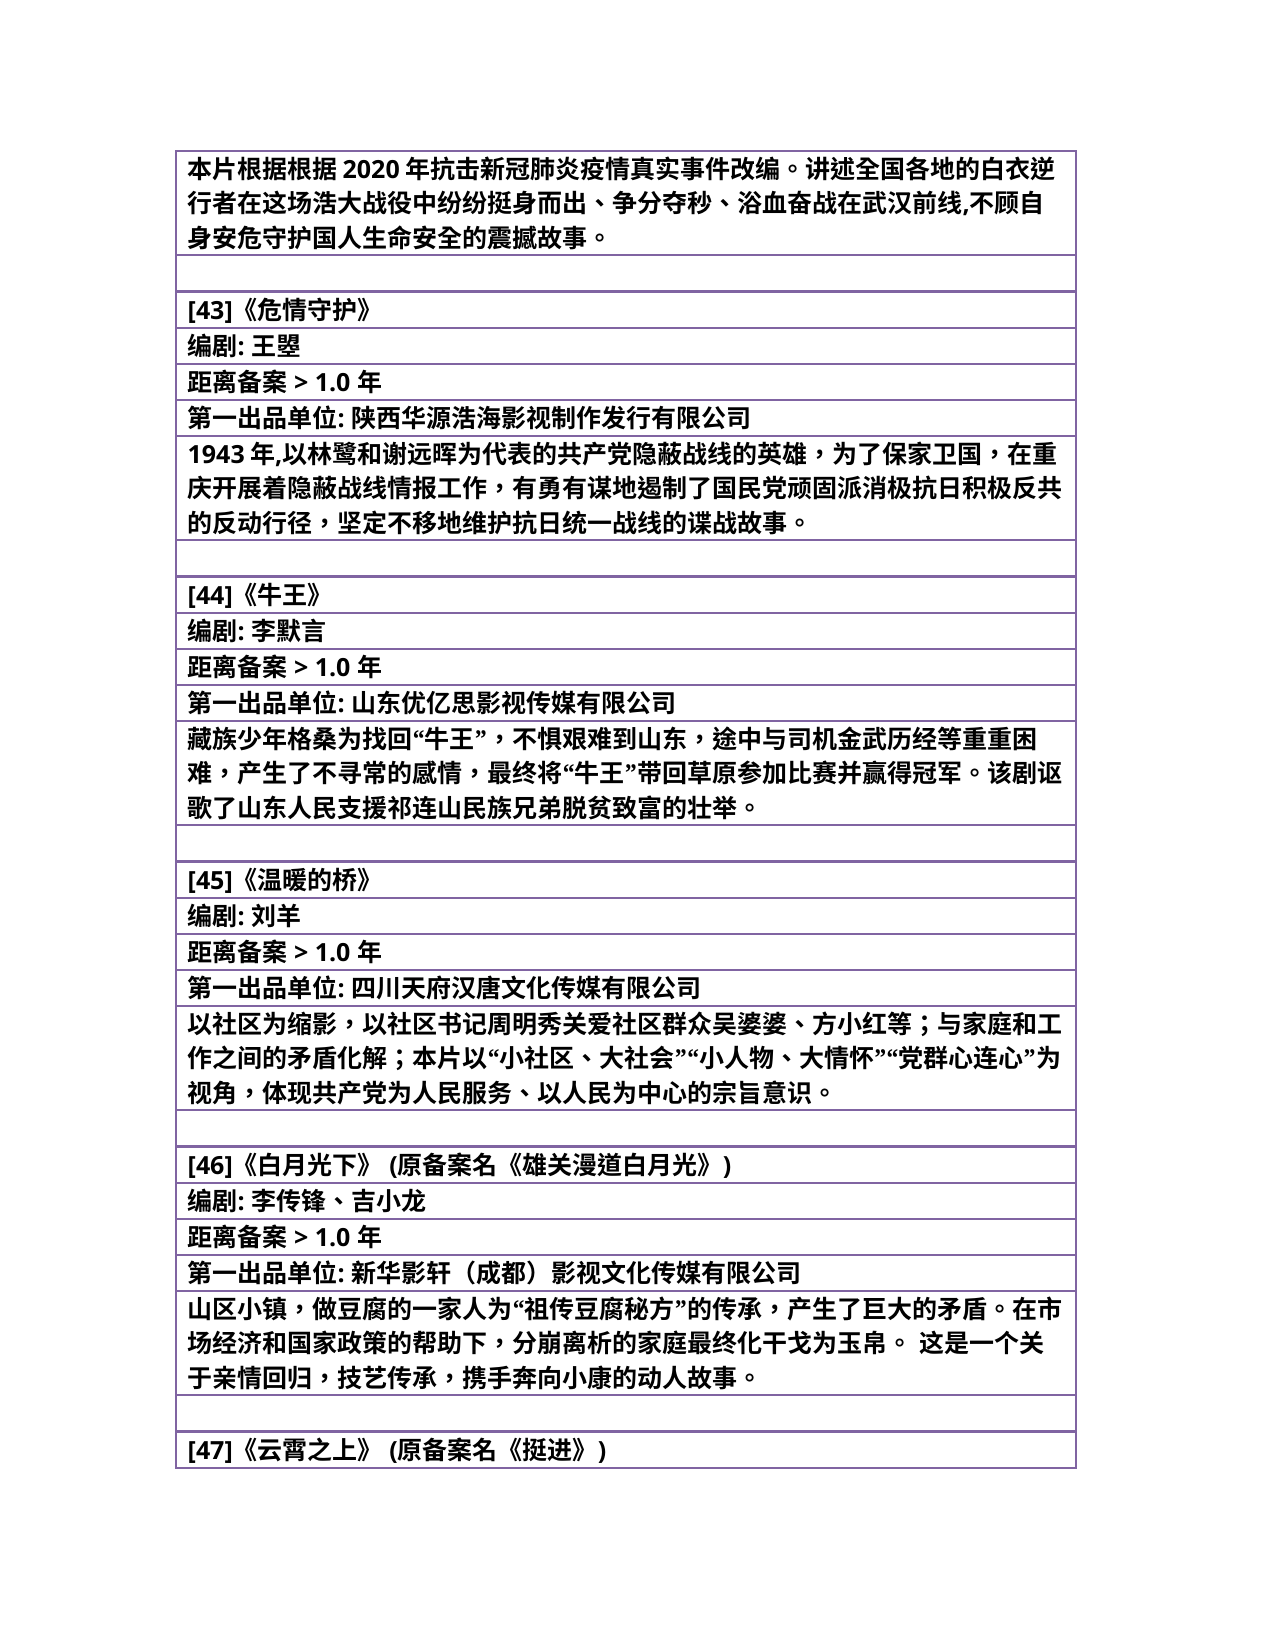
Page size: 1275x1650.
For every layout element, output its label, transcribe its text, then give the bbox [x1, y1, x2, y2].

table_cell [45]《温暖的桥》 [177, 863, 1075, 897]
table_cell 第一出品单位: 陕西华源浩海影视制作发行有限公司 [177, 401, 1075, 435]
table_cell 山区小镇，做豆腐的一家人为“祖传豆腐秘方”的传承，产生了巨大的矛盾。在市场经济和国家政策的帮助下，分崩离析的家庭最终化干戈为玉帛。 这是一个关于亲情回归，技艺传承，携手奔向小康的动人故事。 [177, 1292, 1075, 1394]
table_cell 藏族少年格桑为找回“牛王”，不惧艰难到山东，途中与司机金武历经等重重困难，产生了不寻常的感情，最终将“牛王”带回草原参加比赛并赢得冠军。该剧讴歌了山东人民支援祁连山民族兄弟脱贫致富的壮举。 [177, 722, 1075, 824]
table_cell [47]《云霄之上》 (原备案名《挺进》) [177, 1433, 1075, 1467]
table_cell [44]《牛王》 [177, 578, 1075, 612]
table_cell 编剧: 李传锋、吉小龙 [177, 1184, 1075, 1218]
table_cell 距离备案 > 1.0 年 [177, 1220, 1075, 1254]
table_cell 本片根据根据2020年抗击新冠肺炎疫情真实事件改编。讲述全国各地的白衣逆行者在这场浩大战役中纷纷挺身而出、争分夺秒、浴血奋战在武汉前线,不顾自身安危守护国人生命安全的震撼故事。 [177, 152, 1075, 254]
table_cell 第一出品单位: 四川天府汉唐文化传媒有限公司 [177, 971, 1075, 1005]
table_cell [46]《白月光下》 (原备案名《雄关漫道白月光》) [177, 1148, 1075, 1182]
table_cell [177, 256, 1075, 290]
table_cell 编剧: 王曌 [177, 329, 1075, 363]
table_cell 距离备案 > 1.0 年 [177, 935, 1075, 969]
table_cell 第一出品单位: 山东优亿思影视传媒有限公司 [177, 686, 1075, 720]
table_cell 第一出品单位: 新华影轩（成都）影视文化传媒有限公司 [177, 1256, 1075, 1290]
table_cell [177, 826, 1075, 860]
table_cell 以社区为缩影，以社区书记周明秀关爱社区群众吴婆婆、方小红等；与家庭和工作之间的矛盾化解；本片以“小社区、大社会”“小人物、大情怀”“党群心连心”为视角，体现共产党为人民服务、以人民为中心的宗旨意识。 [177, 1007, 1075, 1109]
table_cell [177, 1111, 1075, 1145]
table_cell 距离备案 > 1.0 年 [177, 650, 1075, 684]
table_cell [177, 1396, 1075, 1430]
table_cell [177, 541, 1075, 575]
table_cell 1943年,以林鹭和谢远晖为代表的共产党隐蔽战线的英雄，为了保家卫国，在重庆开展着隐蔽战线情报工作，有勇有谋地遏制了国民党顽固派消极抗日积极反共的反动行径，坚定不移地维护抗日统一战线的谍战故事。 [177, 437, 1075, 539]
table_cell 距离备案 > 1.0 年 [177, 365, 1075, 399]
table_cell 编剧: 刘羊 [177, 899, 1075, 933]
table_cell 编剧: 李默言 [177, 614, 1075, 648]
table_cell [43]《危情守护》 [177, 293, 1075, 327]
